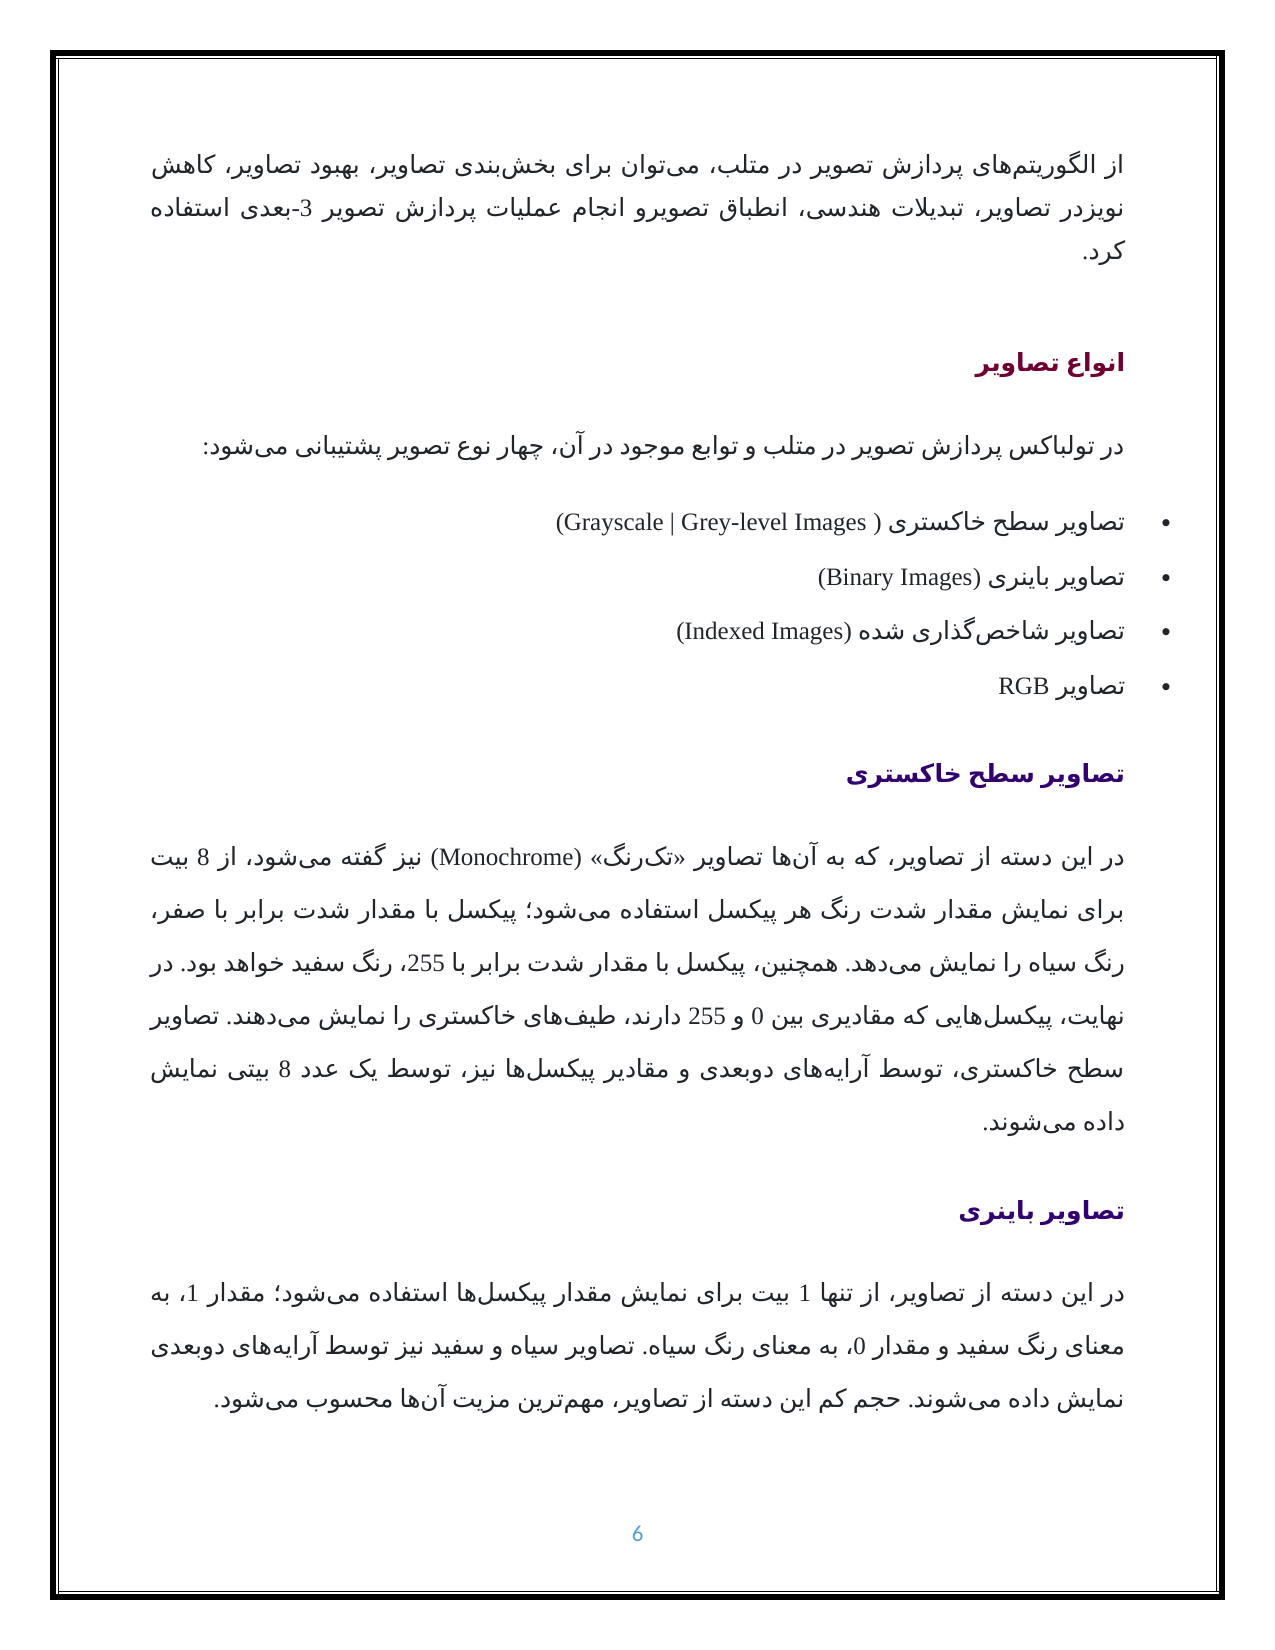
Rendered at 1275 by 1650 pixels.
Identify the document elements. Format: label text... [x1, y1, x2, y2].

text تصاویر باینری [150, 1165, 1125, 1225]
text در این دسته از تصاویر، از تنها 1 بیت برای نمایش مقدار پیکسل‌ها استفاده می‌شود؛ مقدار 1، به معنای رنگ سفید و مقدار 0، به معنای رنگ سیاه. تصاویر سیاه و سفید نیز توسط آرایه‌های دوبعدی نمایش داده می‌شوند. حجم کم این دسته از تصاویر، مهم‌ترین مزیت آن‌ها محسوب می‌شود. [150, 1254, 1125, 1413]
text در این دسته از تصاویر، که به آن‌ها تصاویر «تک‌رنگ» (Monochrome) نیز گفته می‌شود، از 8 بیت برای نمایش مقدار شدت رنگ هر پیکسل استفاده می‌شود؛ پیکسل با مقدار شدت برابر با صفر، رنگ سیاه را نمایش می‌دهد. همچنین، پیکسل با مقدار شدت برابر با 255، رنگ سفید خواهد بود. در نهایت، پیکسل‌هایی که مقادیری بین 0 و 255 دارند، طیف‌های خاکستری را نمایش می‌دهند. تصاویر سطح خاکستری، توسط آرایه‌های دوبعدی و مقادیر پیکسل‌ها نیز، توسط یک عدد 8 بیتی نمایش داده می‌شوند. [150, 817, 1125, 1136]
list تصاویر RGB [203, 653, 1162, 700]
text تصاویر سطح خاکستری [150, 729, 1125, 788]
text از الگوریتم‌های پردازش تصویر در متلب، می‌توان برای بخش‌بندی تصاویر، بهبود تصاویر، کاهش نویزدر تصاویر، تبدیلات هندسی، انطباق تصویرو انجام عملیات پردازش تصویر 3-بعدی استفاده کرد. [150, 150, 1125, 265]
list تصاویر باینری (Binary Images) [203, 543, 1162, 590]
list تصاویر سطح خاکستری ( Grayscale | Grey-level Images) [203, 489, 1162, 536]
list تصاویر شاخص‌گذاری شده (Indexed Images) [203, 598, 1162, 645]
text در تولباکس پردازش تصویر در متلب و توابع موجود در آن، چهار نوع تصویر پشتیبانی می‌شود: [150, 406, 1125, 459]
text انواع تصاویر [150, 308, 1125, 377]
